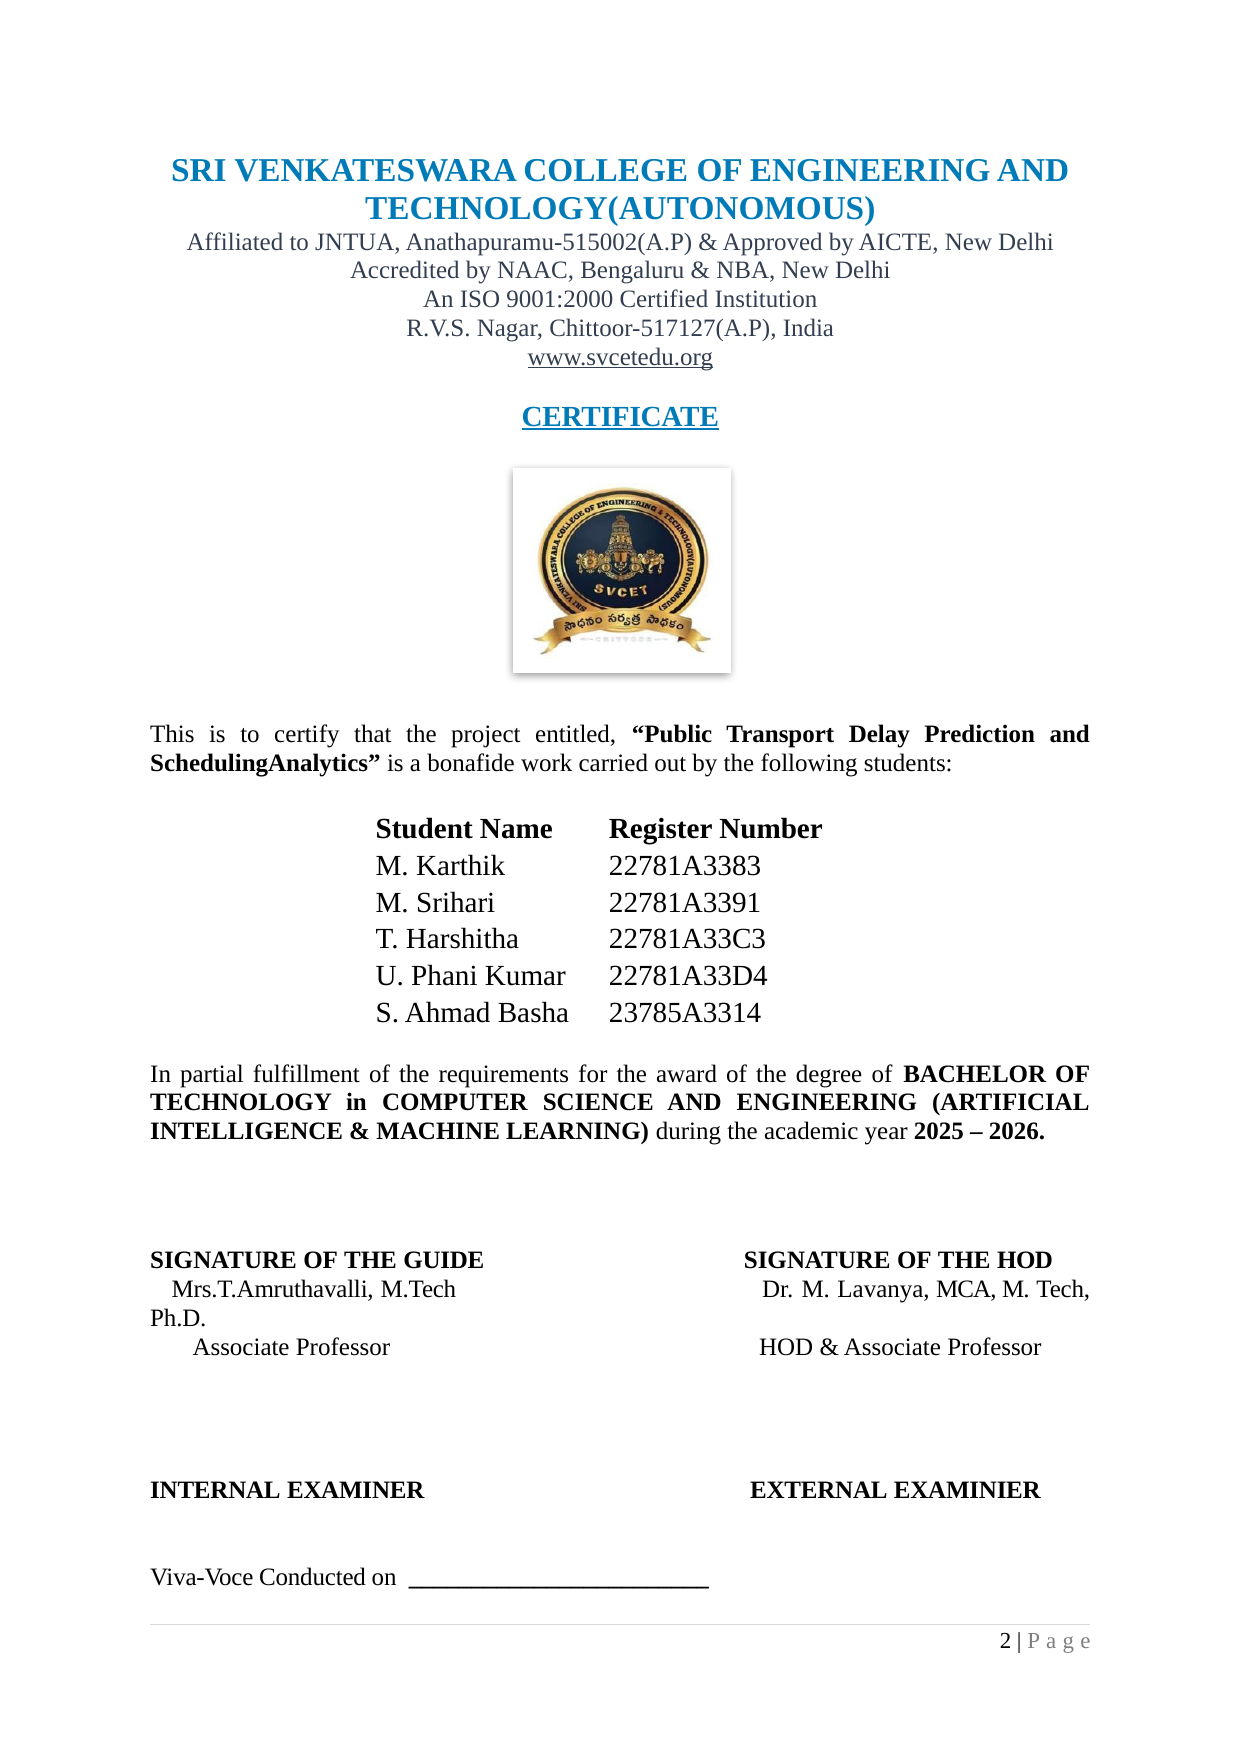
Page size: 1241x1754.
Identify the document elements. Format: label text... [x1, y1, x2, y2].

text www.svcetedu.org [150, 342, 1090, 370]
picture [527, 483, 716, 659]
table_header Student Name [374, 810, 607, 847]
table_cell T. Harshitha [374, 920, 607, 957]
text SRI VENKATESWARA COLLEGE OF ENGINEERING AND TECHNOLOGY(AUTONOMOUS) [150, 150, 1090, 227]
table_cell 22781A3383 [607, 847, 865, 883]
table_cell M. Karthik [374, 847, 607, 883]
text An ISO 9001:2000 Certified Institution [150, 284, 1090, 313]
text R.V.S. Nagar, Chittoor-517127(A.P), India [150, 313, 1090, 342]
table_cell 22781A33C3 [607, 920, 865, 957]
text CERTIFICATE [150, 399, 1090, 433]
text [150, 227, 1090, 255]
text Mrs.T.Amruthavalli, M.Tech Dr. M. Lavanya, MCA, M. Tech, Ph.D. [150, 1274, 1090, 1332]
table_header Register Number [607, 810, 865, 847]
text Associate Professor HOD & Associate Professor [150, 1332, 1090, 1361]
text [150, 255, 1090, 284]
table_cell 23785A3314 [607, 993, 865, 1030]
text SIGNATURE OF THE GUIDE SIGNATURE OF THE HOD [150, 1246, 1090, 1274]
text In partial fulfillment of the requirements for the award of the degree of BACHELOR OF TECHNOLOGY in COMPUTER SCIENCE AND ENGINEERING (ARTIFICIAL INTELLIGENCE & MACHINE LEARNING) during the academic year 2025 – 2026. [150, 1059, 1090, 1145]
table_cell U. Phani Kumar [374, 957, 607, 993]
text This is to certify that the project entitled, “Public Transport Delay Prediction and SchedulingAnalytics” is a bonafide work carried out by the following students: [150, 719, 1090, 776]
table_cell 22781A3391 [607, 883, 865, 920]
table_cell S. Ahmad Basha [374, 993, 607, 1030]
table_cell 22781A33D4 [607, 957, 865, 993]
text Viva-Voce Conducted on ________________________ [150, 1562, 1090, 1591]
text INTERNAL EXAMINER EXTERNAL EXAMINIER [150, 1476, 1090, 1504]
table_cell M. Srihari [374, 883, 607, 920]
